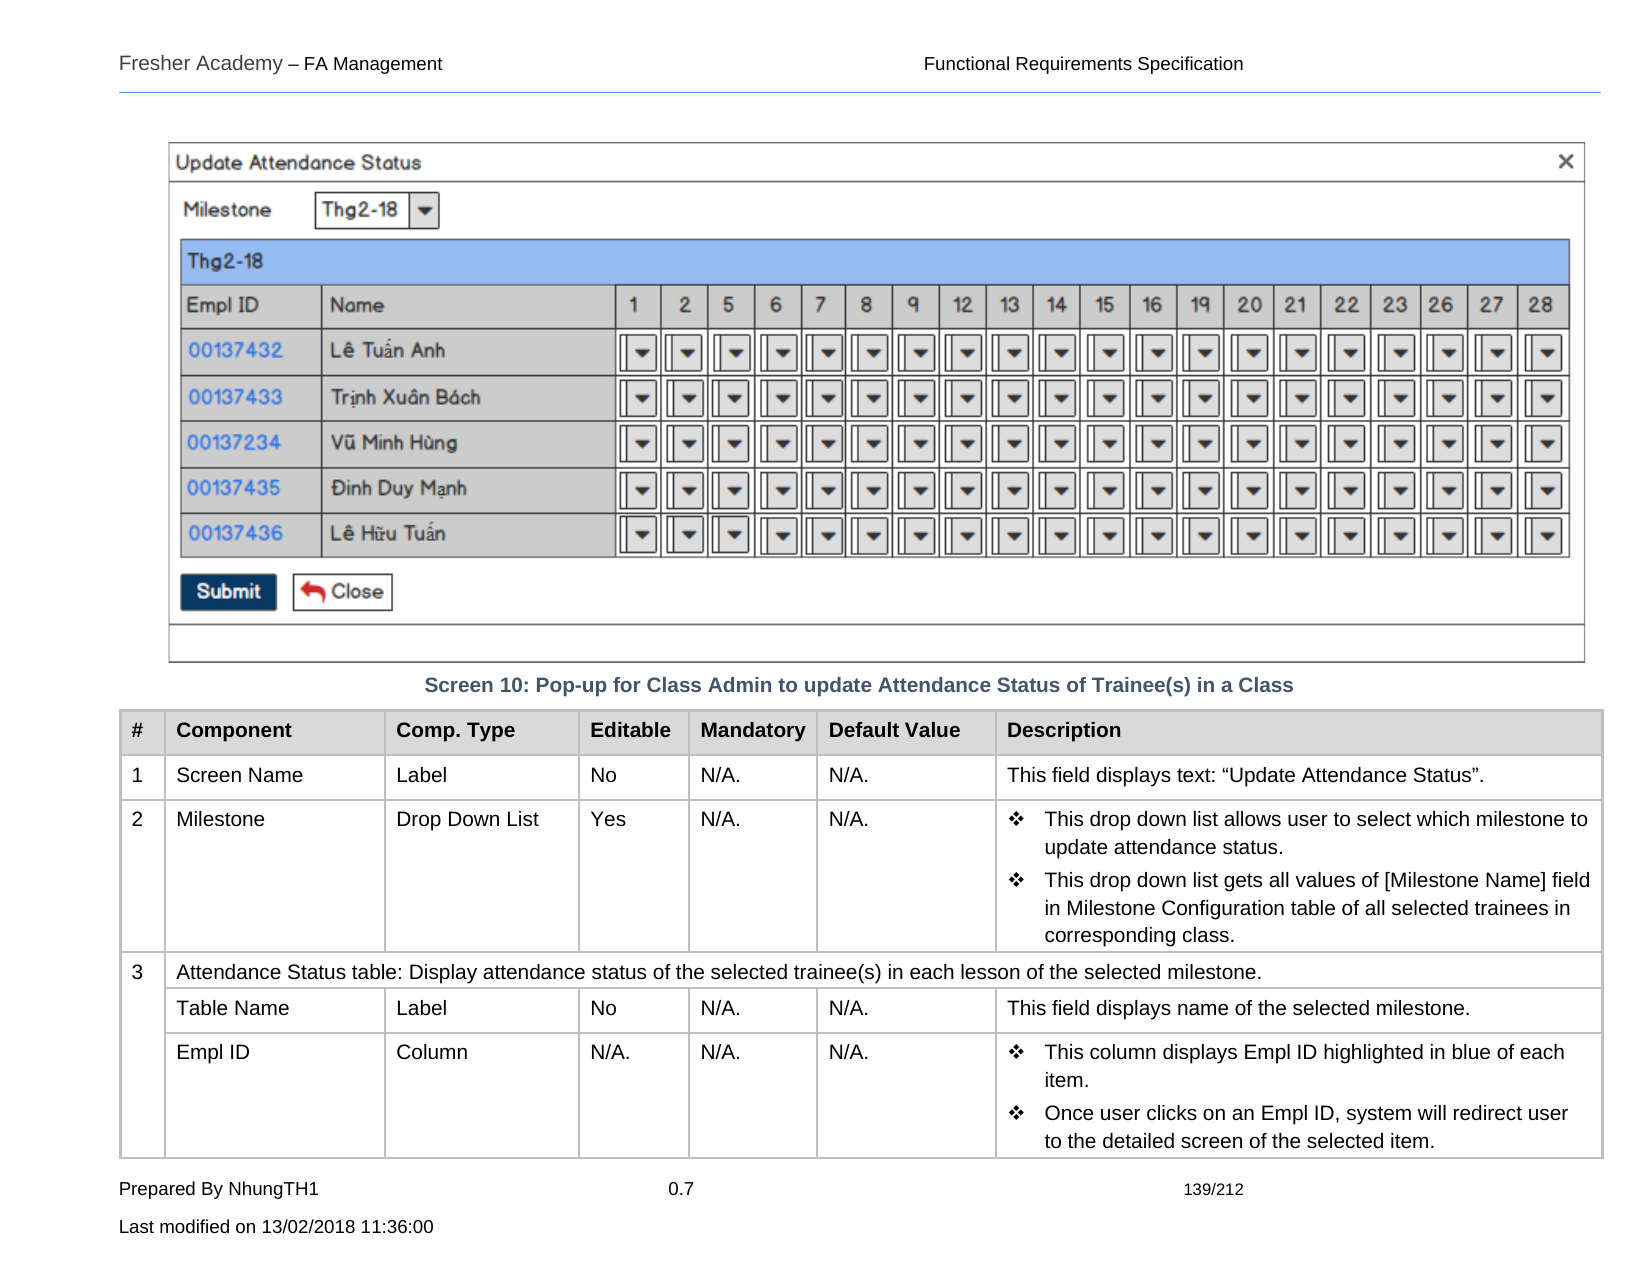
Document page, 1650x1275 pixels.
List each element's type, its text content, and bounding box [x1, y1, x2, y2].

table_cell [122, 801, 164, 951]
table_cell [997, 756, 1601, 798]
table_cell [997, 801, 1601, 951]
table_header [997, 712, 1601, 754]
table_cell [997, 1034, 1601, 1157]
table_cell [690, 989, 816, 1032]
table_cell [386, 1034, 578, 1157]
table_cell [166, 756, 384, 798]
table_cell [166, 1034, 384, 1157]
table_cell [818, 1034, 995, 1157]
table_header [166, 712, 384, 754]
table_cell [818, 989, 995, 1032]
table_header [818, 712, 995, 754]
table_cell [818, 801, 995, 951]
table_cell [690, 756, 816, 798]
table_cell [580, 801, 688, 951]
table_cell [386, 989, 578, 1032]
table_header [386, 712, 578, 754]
text Screen 10: Pop-up for Class Admin to update Attendance Status of Trainee(s) in a Class [118, 673, 1601, 697]
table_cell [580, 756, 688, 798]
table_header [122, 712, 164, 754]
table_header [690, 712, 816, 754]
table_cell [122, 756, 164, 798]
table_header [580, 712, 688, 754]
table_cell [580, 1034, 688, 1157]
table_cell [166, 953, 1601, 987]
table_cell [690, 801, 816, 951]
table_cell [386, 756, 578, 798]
picture [168, 142, 1586, 663]
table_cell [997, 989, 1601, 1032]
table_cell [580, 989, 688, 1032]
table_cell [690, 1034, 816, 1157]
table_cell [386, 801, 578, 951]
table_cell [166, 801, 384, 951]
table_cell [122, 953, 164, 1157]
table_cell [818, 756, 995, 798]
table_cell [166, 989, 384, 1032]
